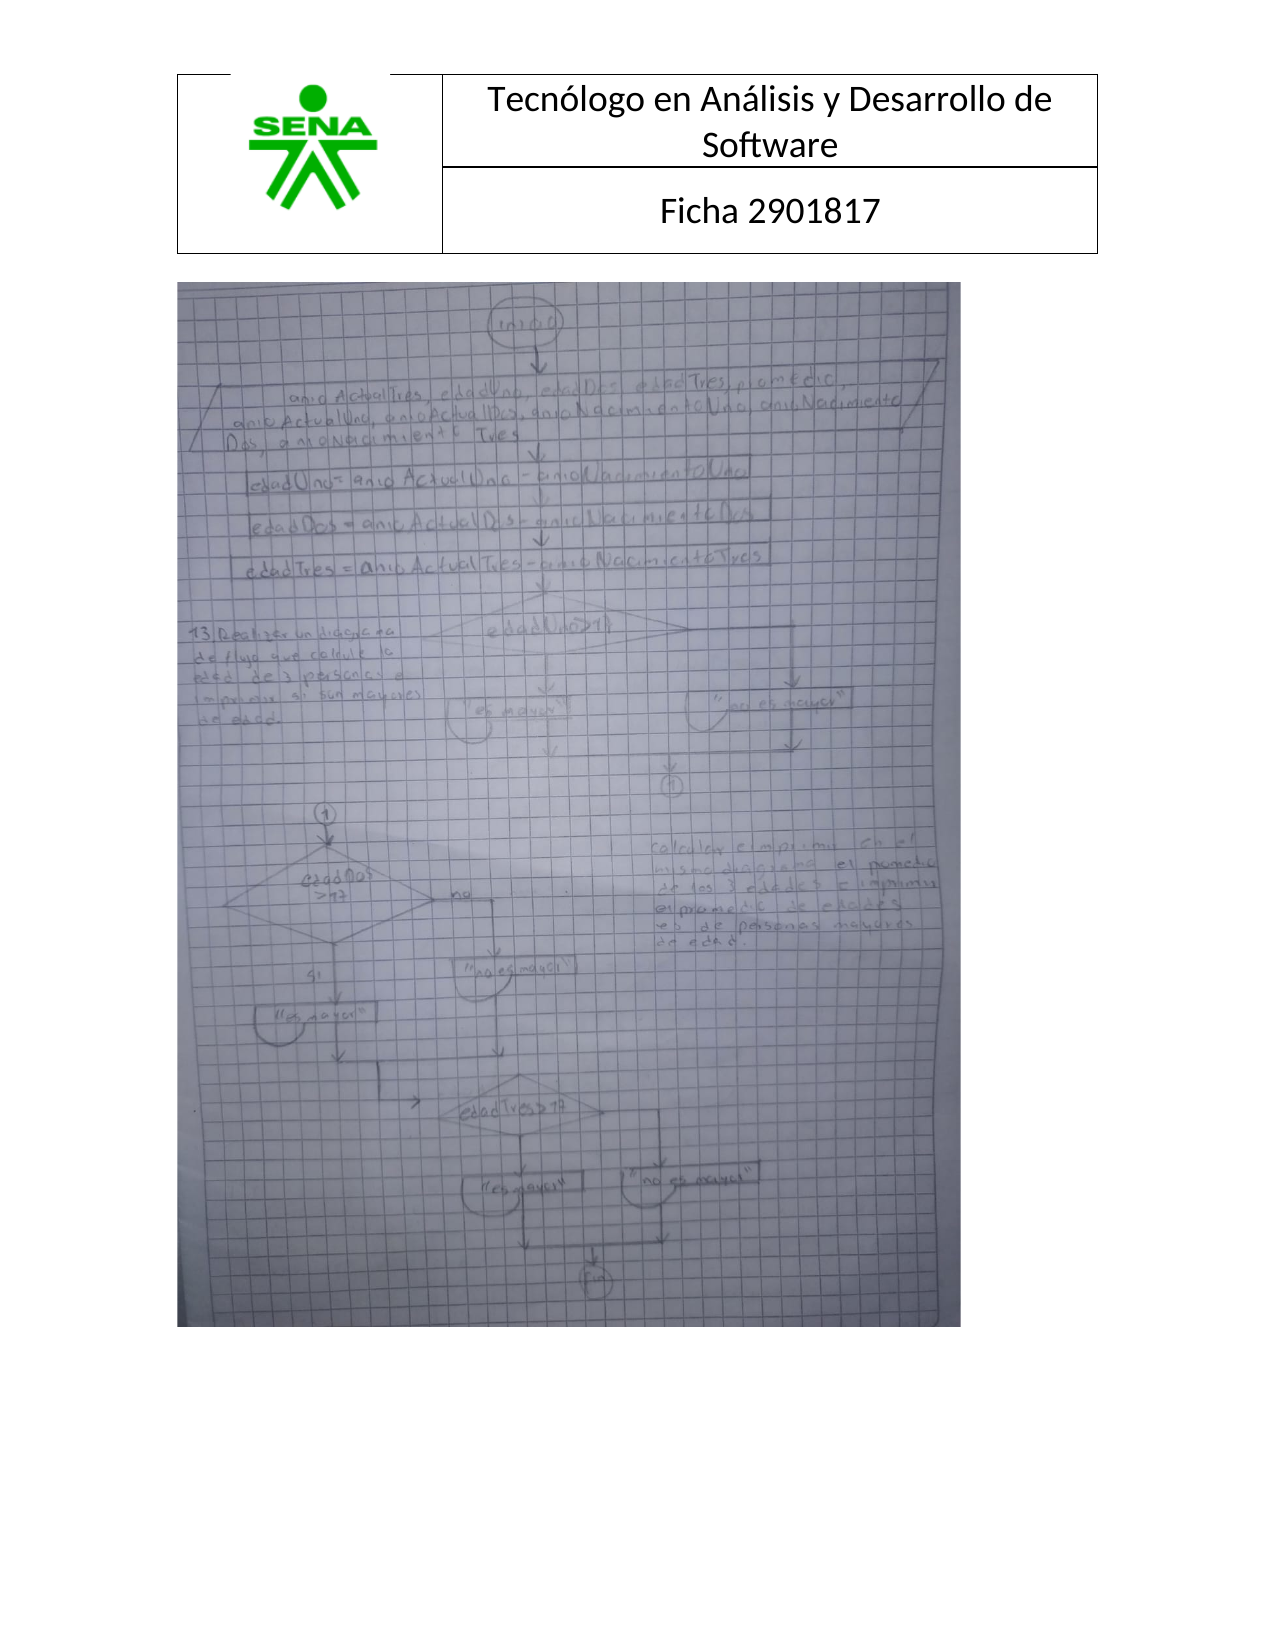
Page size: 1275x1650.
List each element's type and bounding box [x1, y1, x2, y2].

picture [230, 74, 390, 226]
picture [177, 282, 961, 1327]
